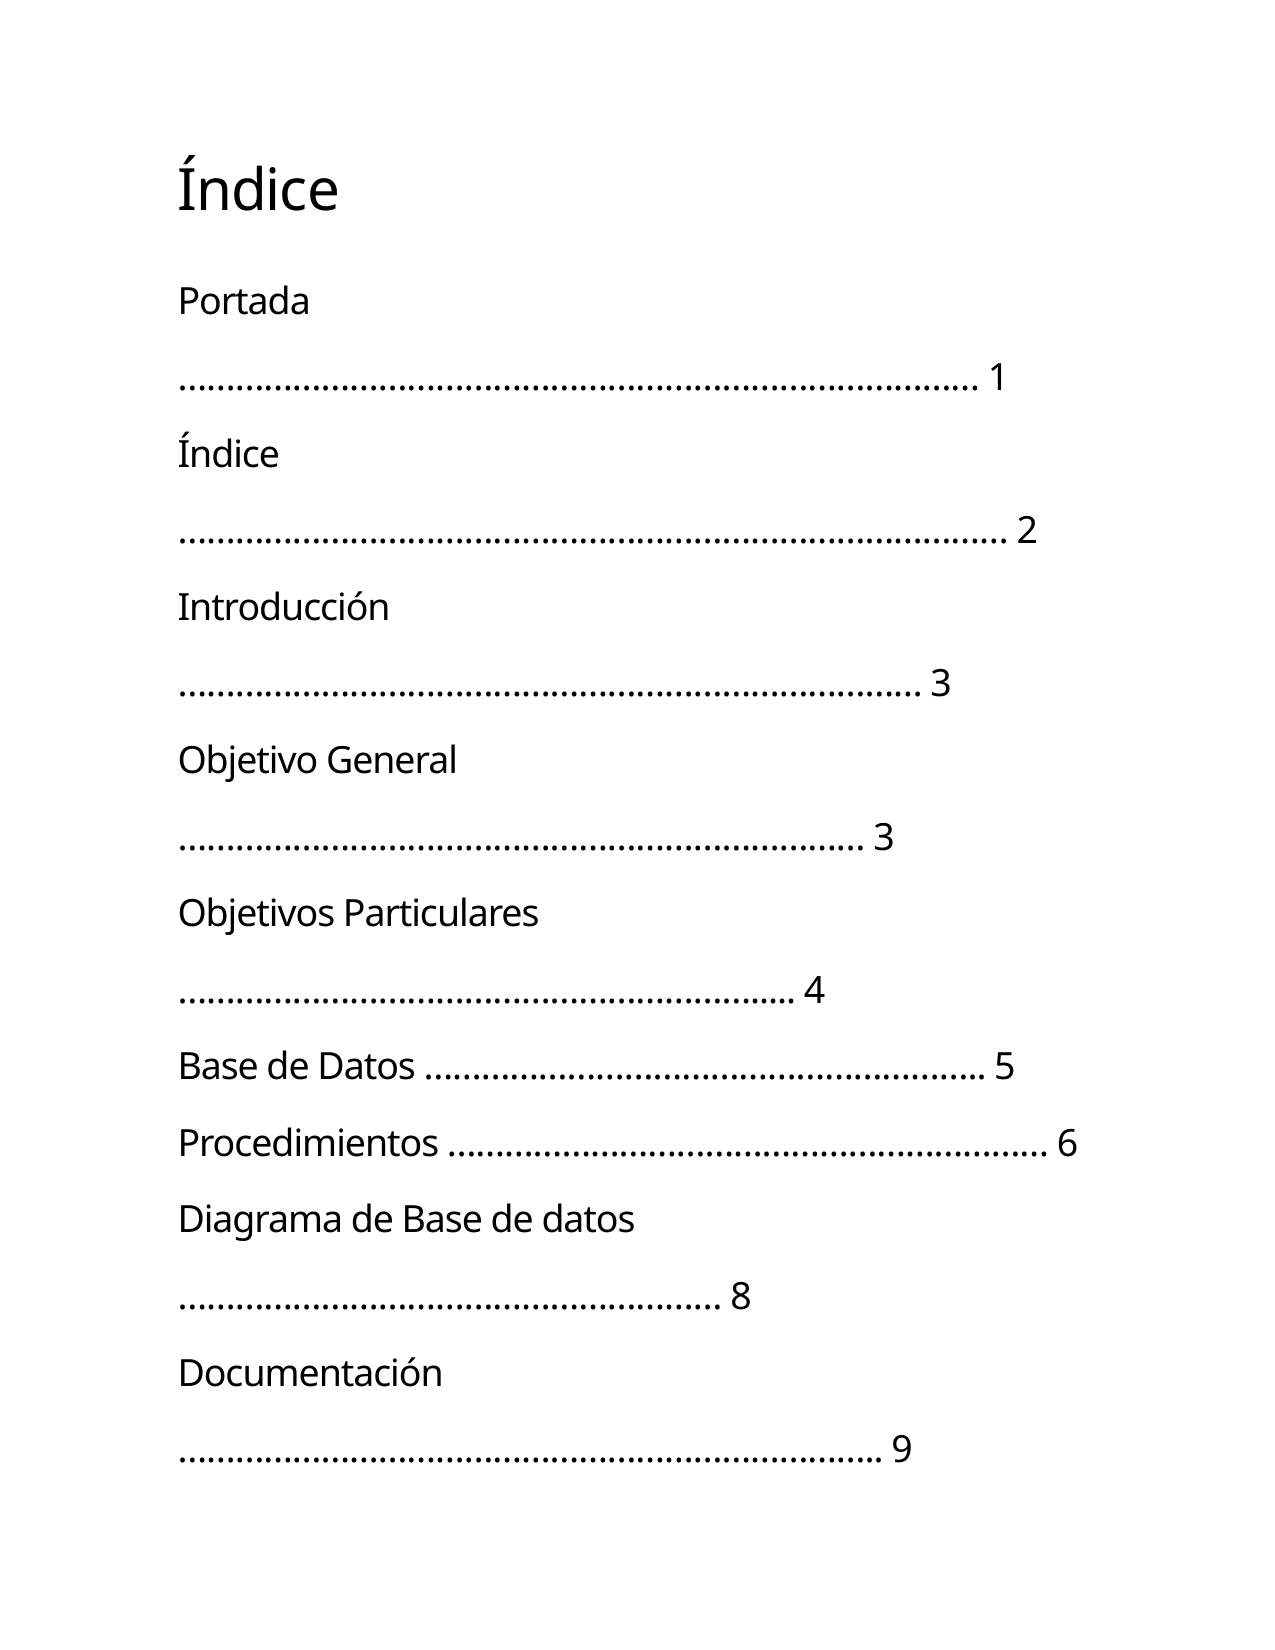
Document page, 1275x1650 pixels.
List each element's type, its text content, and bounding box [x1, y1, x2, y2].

title Base de Datos ………………………………………………….. 5 [177, 1039, 1098, 1091]
title Objetivo General ……………………………………………………………… 3 [177, 733, 1098, 861]
title Índice [177, 148, 1098, 227]
title Documentación ……………………………………………………………….. 9 [177, 1346, 1098, 1473]
title Objetivos Particulares ……………………………………………………..... 4 [177, 886, 1098, 1014]
title Procedimientos ……………………………………………………… 6 [177, 1116, 1098, 1167]
title Diagrama de Base de datos ………………………………………………… 8 [177, 1193, 1098, 1320]
title Portada ………………………………………………………………………… 1 [177, 274, 1098, 402]
title Índice …………………………………………………………………………… 2 [177, 427, 1098, 555]
title Introducción …………………………………………………………………… 3 [177, 580, 1098, 708]
